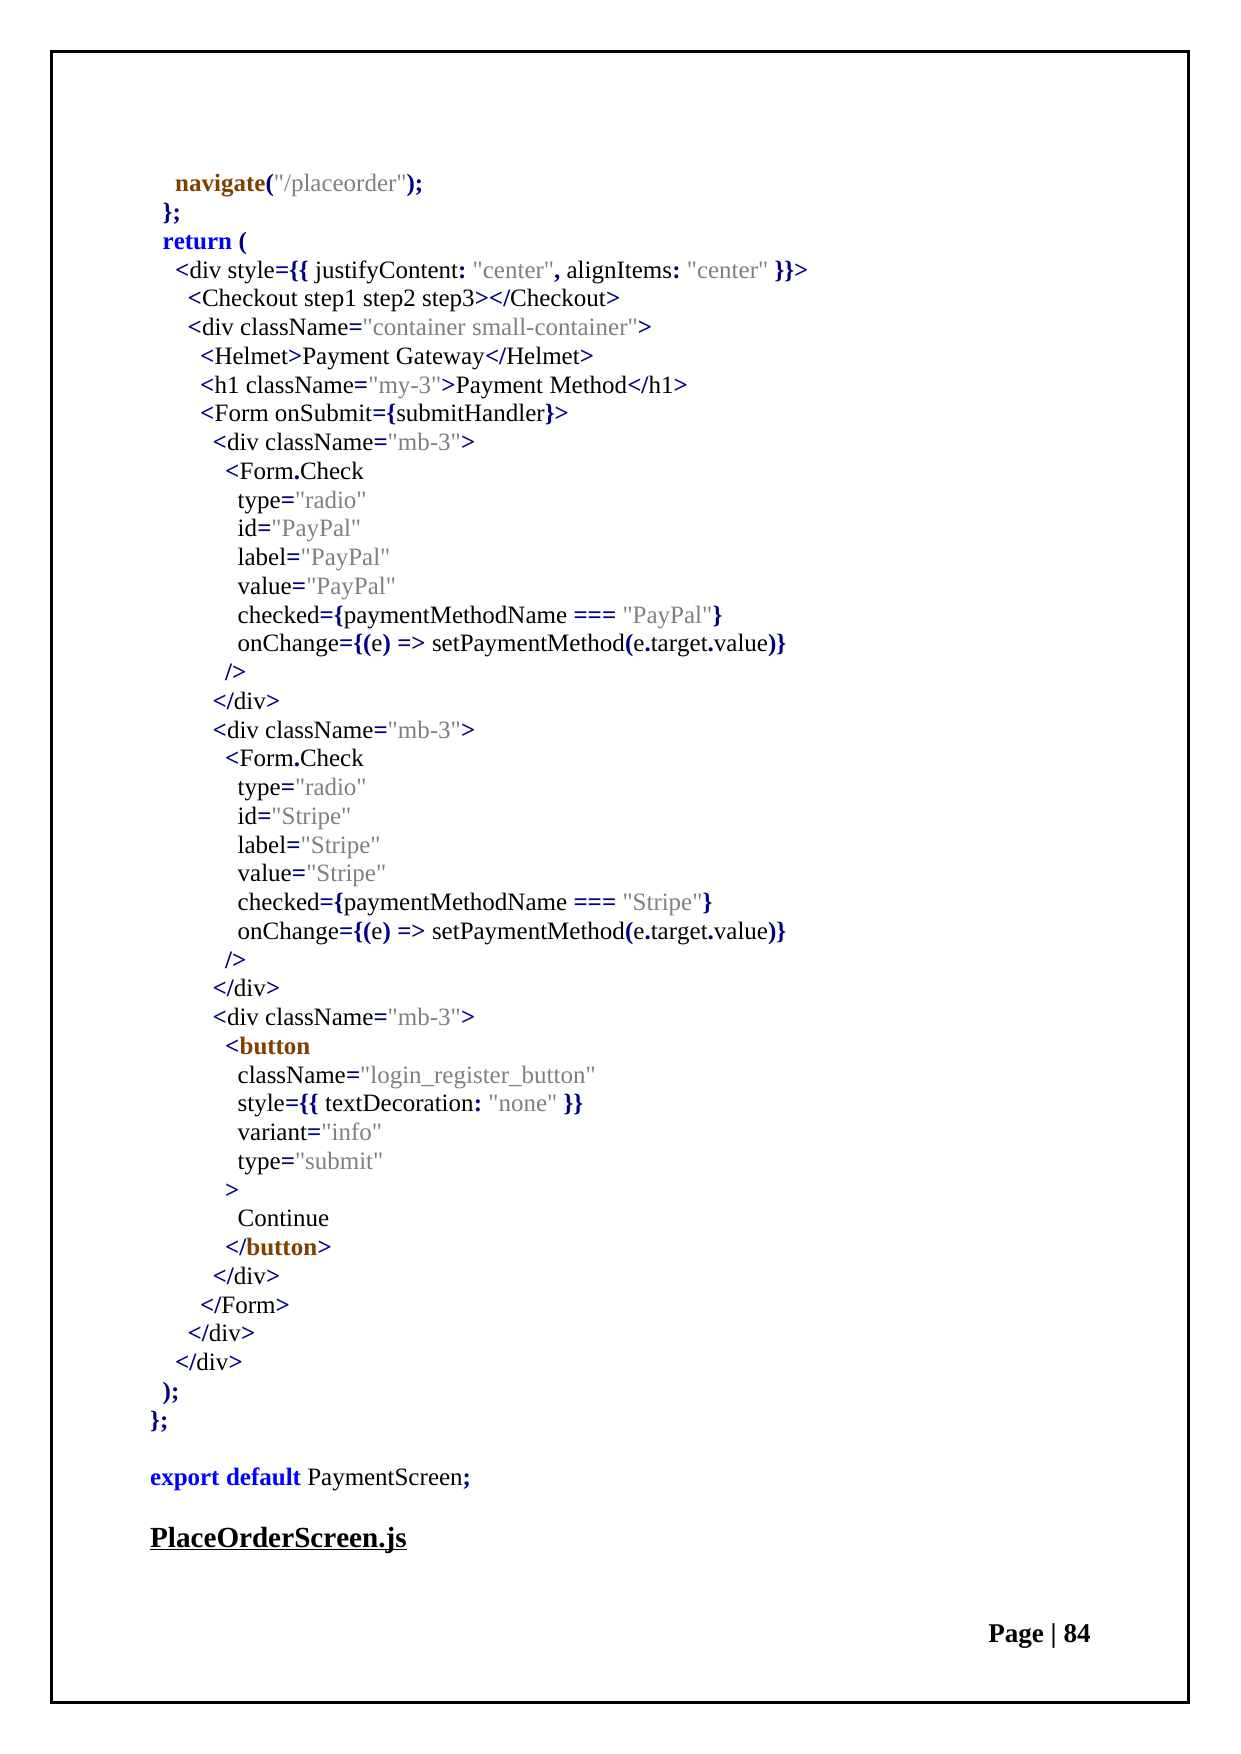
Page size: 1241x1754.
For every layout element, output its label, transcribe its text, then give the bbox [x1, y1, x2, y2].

text navigate("/placeorder"); [150, 168, 1090, 197]
text export default PaymentScreen; [150, 1462, 1090, 1491]
text </button> [150, 1232, 1090, 1261]
text return ( [150, 226, 1090, 255]
text <Form.Check [150, 743, 1090, 772]
text <div className="mb-3"> [150, 427, 1090, 456]
text PlaceOrderScreen.js [150, 1520, 1090, 1553]
text </div> [150, 973, 1090, 1002]
text id="PayPal" [150, 513, 1090, 542]
text onChange={(e) => setPaymentMethod(e.target.value)} [150, 628, 1090, 657]
text checked={paymentMethodName === "Stripe"} [150, 887, 1090, 916]
text type="submit" [150, 1146, 1090, 1175]
text /> [150, 945, 1090, 973]
text <div className="mb-3"> [150, 715, 1090, 743]
text <Form onSubmit={submitHandler}> [150, 398, 1090, 427]
text variant="info" [150, 1117, 1090, 1146]
text </div> [150, 1261, 1090, 1290]
text type="radio" [150, 485, 1090, 513]
text <div className="container small-container"> [150, 312, 1090, 341]
text value="Stripe" [150, 858, 1090, 887]
text ); [150, 1376, 1090, 1405]
text label="Stripe" [150, 830, 1090, 858]
text </div> [150, 686, 1090, 715]
text /> [150, 657, 1090, 686]
text onChange={(e) => setPaymentMethod(e.target.value)} [150, 916, 1090, 945]
text className="login_register_button" [150, 1060, 1090, 1088]
text <Form.Check [150, 456, 1090, 485]
text > [150, 1175, 1090, 1203]
text </div> [150, 1318, 1090, 1347]
text checked={paymentMethodName === "PayPal"} [150, 600, 1090, 628]
text <div className="mb-3"> [150, 1002, 1090, 1031]
text label="PayPal" [150, 542, 1090, 571]
text <Helmet>Payment Gateway</Helmet> [150, 341, 1090, 370]
text type="radio" [150, 772, 1090, 801]
text }; [150, 197, 1090, 226]
text style={{ textDecoration: "none" }} [150, 1088, 1090, 1117]
text }; [150, 1405, 1090, 1433]
text value="PayPal" [150, 571, 1090, 600]
text <Checkout step1 step2 step3></Checkout> [150, 283, 1090, 312]
text </div> [150, 1347, 1090, 1376]
text </Form> [150, 1290, 1090, 1318]
text <div style={{ justifyContent: "center", alignItems: "center" }}> [150, 255, 1090, 283]
text id="Stripe" [150, 801, 1090, 830]
text <button [150, 1031, 1090, 1060]
text Continue [150, 1203, 1090, 1232]
text <h1 className="my-3">Payment Method</h1> [150, 370, 1090, 398]
